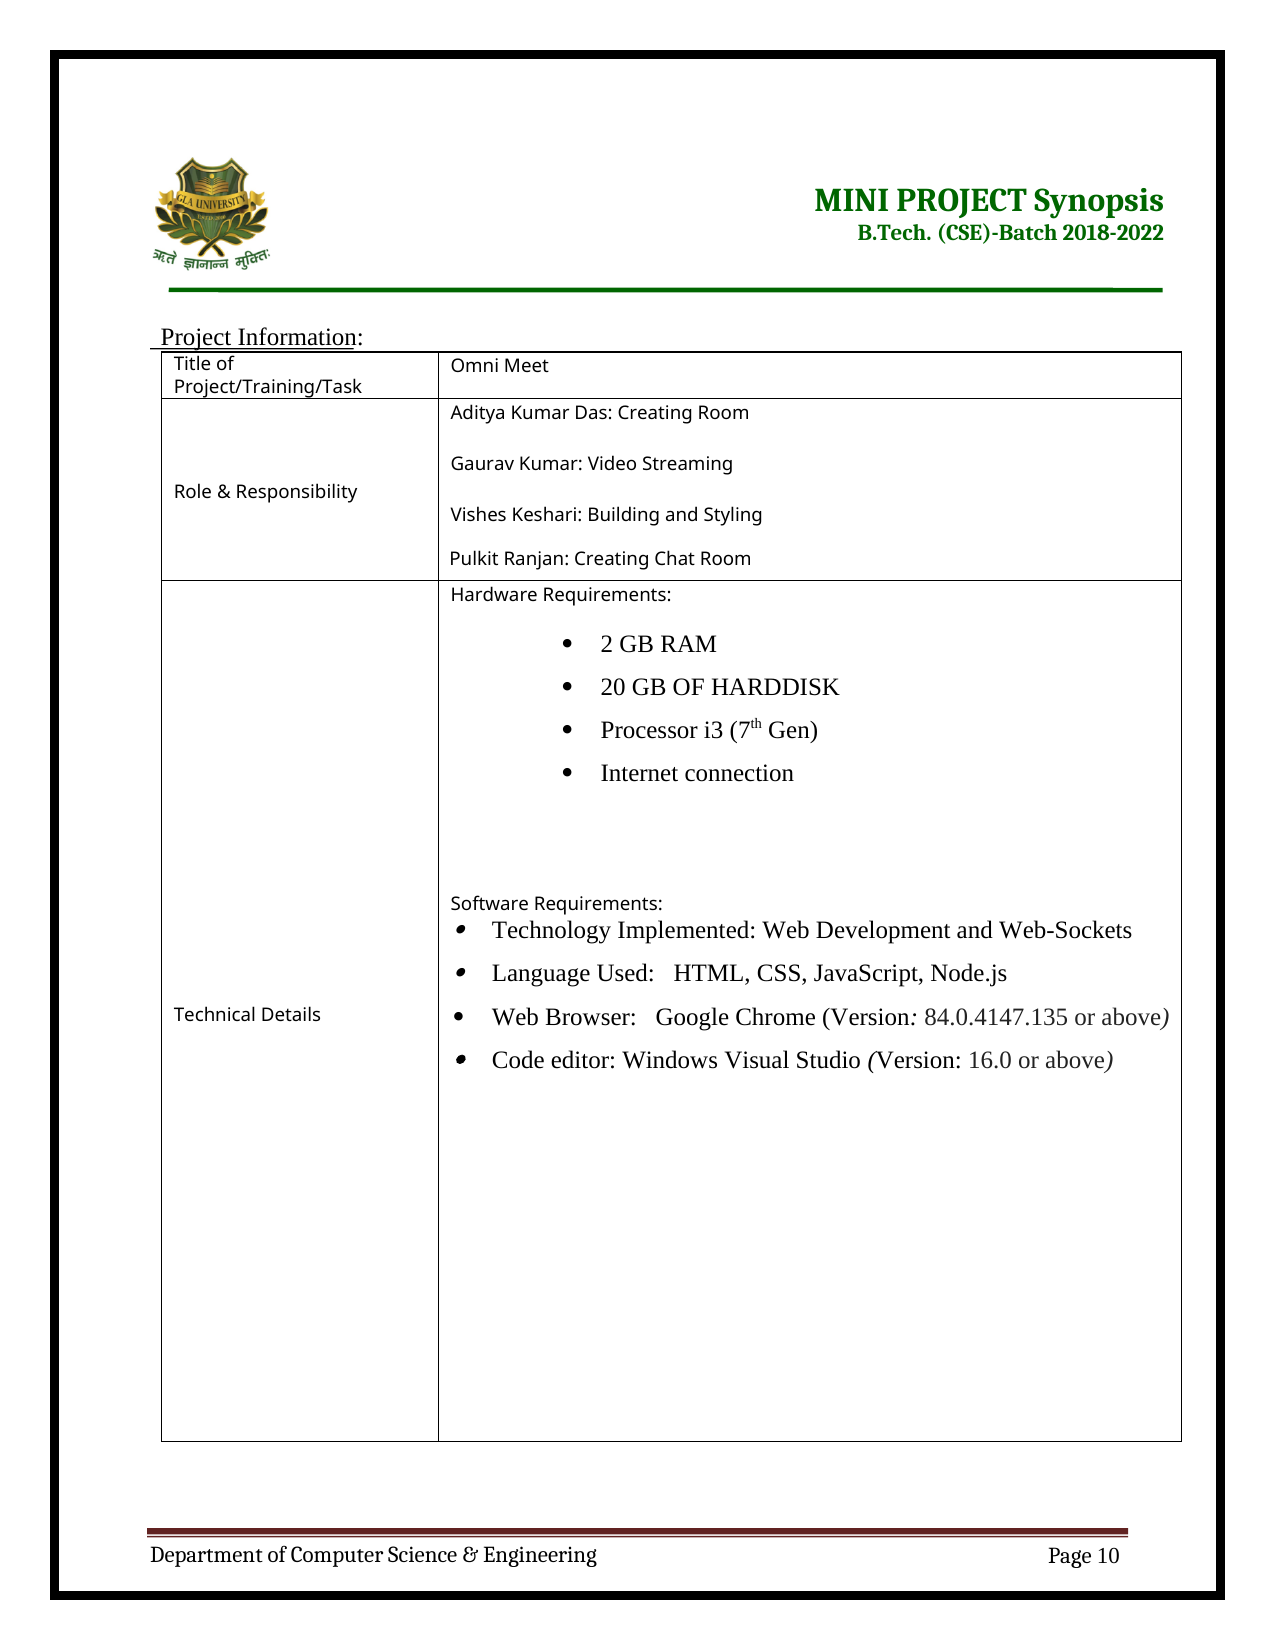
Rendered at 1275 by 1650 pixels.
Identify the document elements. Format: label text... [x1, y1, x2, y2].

table_header Omni Meet [439, 353, 1181, 398]
table_cell Aditya Kumar Das: Creating Room Gaurav Kumar: Video Streaming Vishes Keshari: Building and Styling Pulkit Ranjan: Creating Chat Room [439, 399, 1181, 580]
text Project Information: [119, 322, 1183, 351]
picture [152, 150, 273, 272]
table_cell Technical Details [162, 581, 438, 1441]
table_header Title of Project/Training/Task [162, 353, 438, 398]
table_cell Hardware Requirements: 2 GB RAM 20 GB OF HARDDISK Processor i3 (7th Gen) Internet connection Software Requirements: Technology Implemented: Web Development and Web-Sockets Language Used: HTML, CSS, JavaScript, Node.js Web Browser: Google Chrome (Version: 84.0.4147.135 or above) Code editor: Windows Visual Studio (Version: 16.0 or above) [439, 581, 1181, 1441]
table_cell Role & Responsibility [162, 399, 438, 580]
